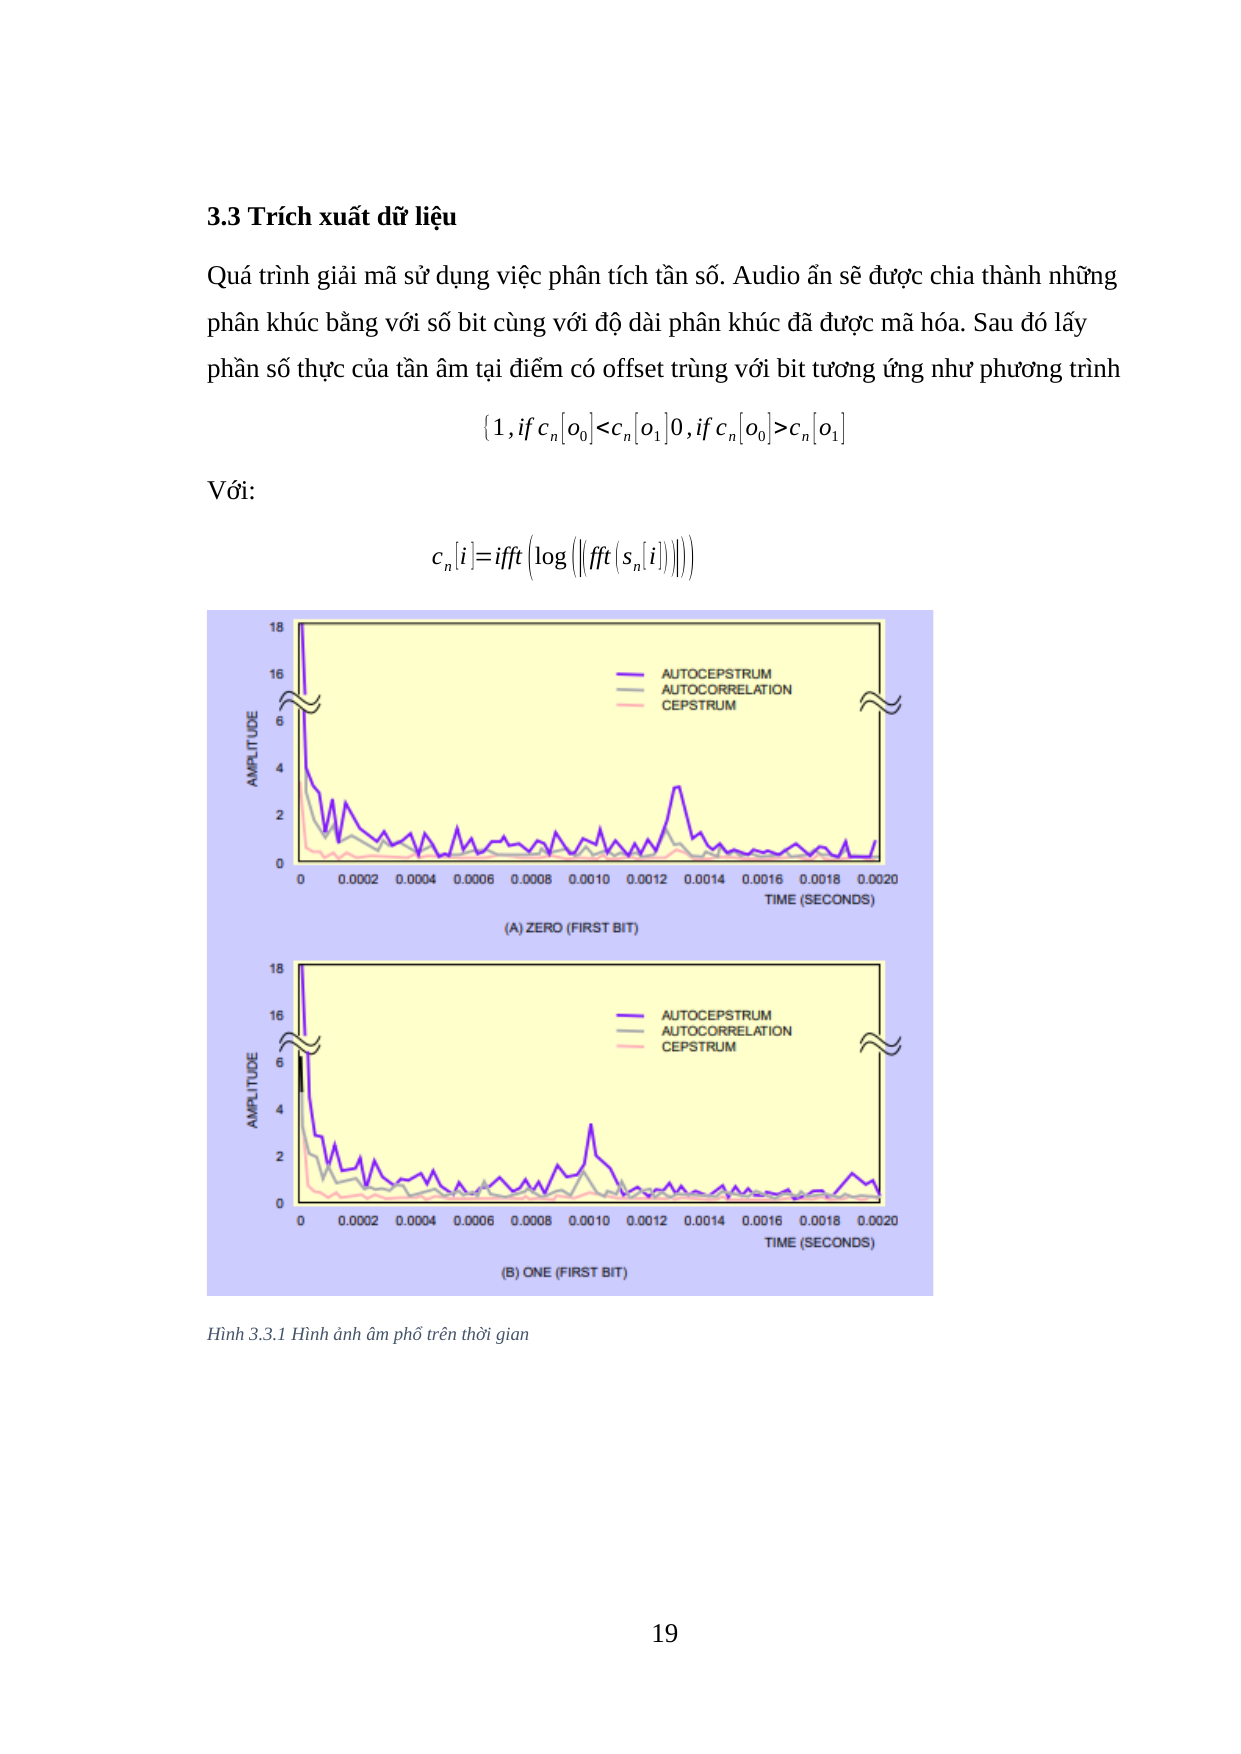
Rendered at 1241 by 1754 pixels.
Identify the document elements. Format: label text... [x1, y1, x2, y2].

text Hình 3.3.1 Hình ảnh âm phổ trên thời gian [207, 1323, 1122, 1345]
text Quá trình giải mã sử dụng việc phân tích tần số. Audio ẩn sẽ được chia thành những phân khúc bằng với số bit cùng với độ dài phân khúc đã được mã hóa. Sau đó lấy phần số thực của tần âm tại điểm có offset trùng với bit tương ứng như phương trình [207, 259, 1122, 384]
subtitle 3.3 Trích xuất dữ liệu [207, 200, 1122, 231]
text Với: [207, 474, 1122, 505]
picture [206, 610, 934, 1296]
